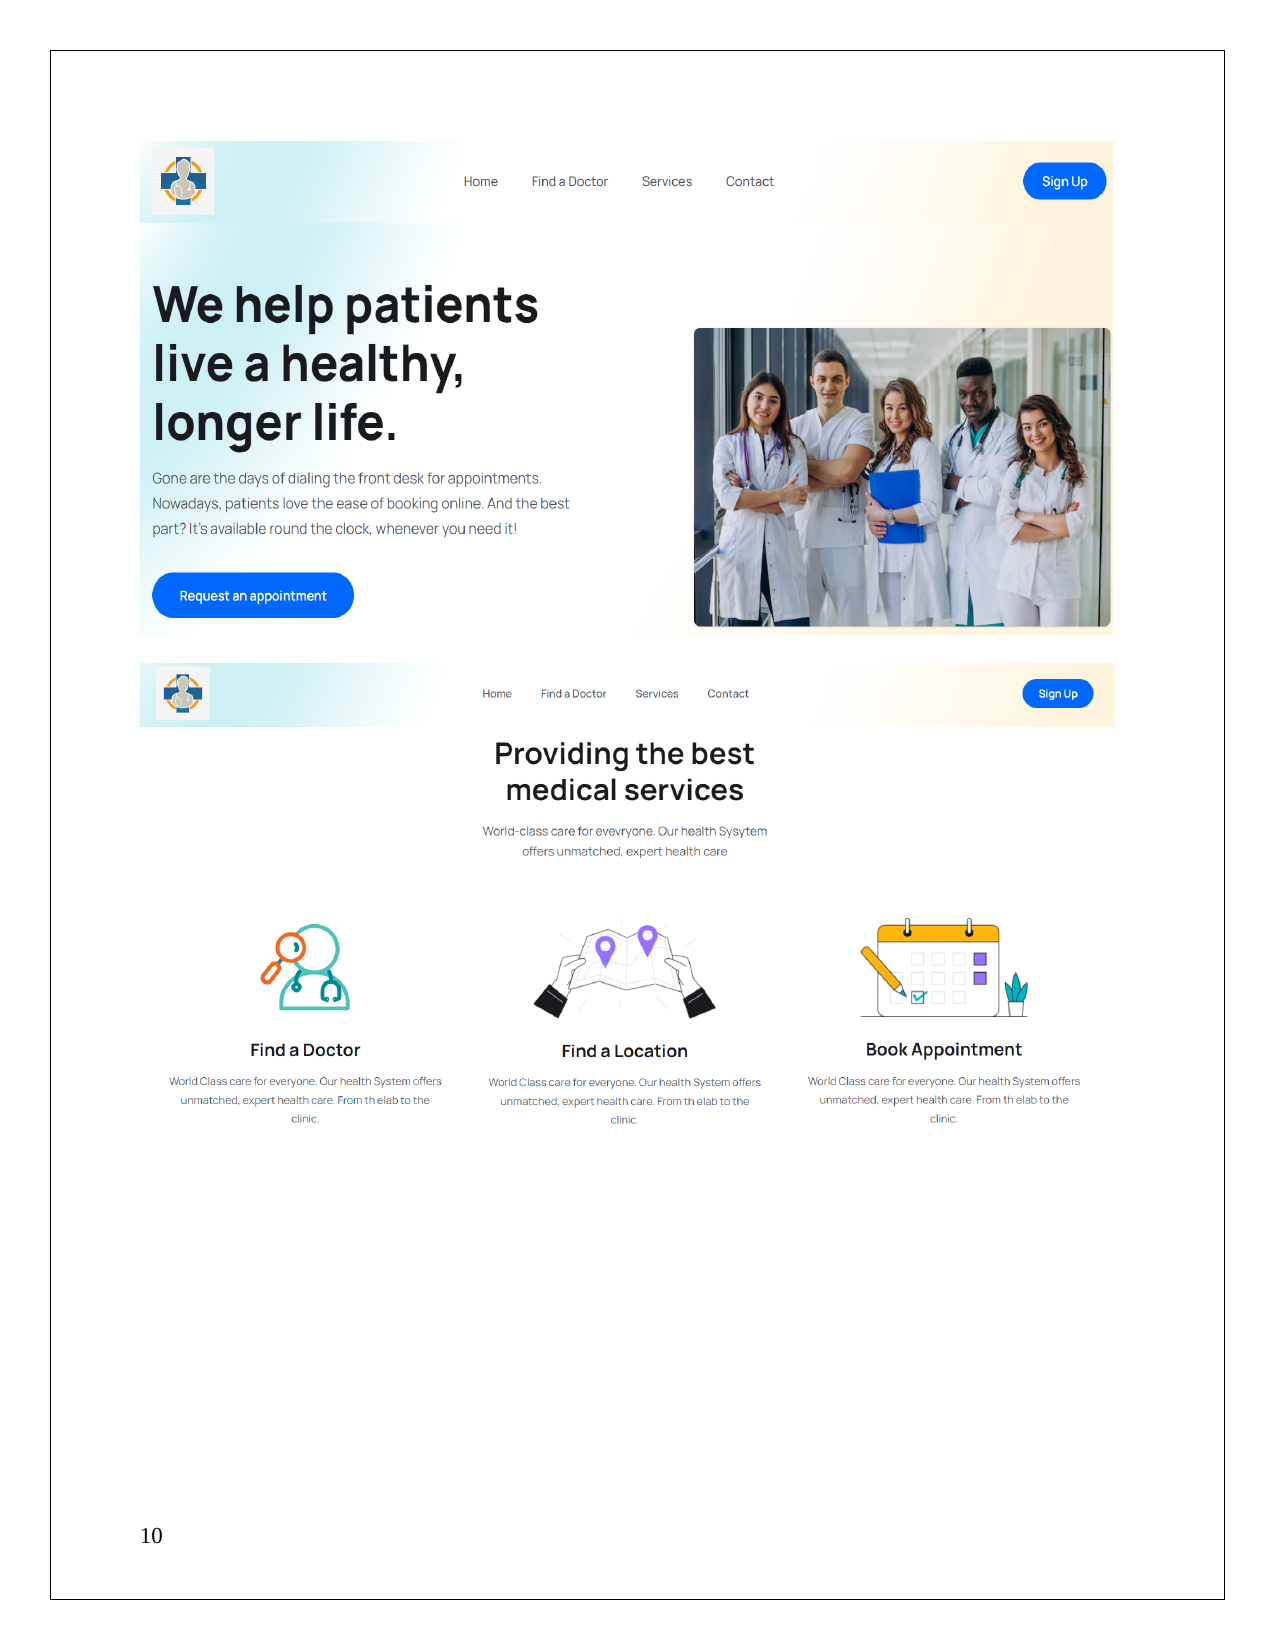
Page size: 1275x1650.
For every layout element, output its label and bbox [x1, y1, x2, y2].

picture [139, 663, 1115, 1144]
picture [139, 141, 1114, 635]
